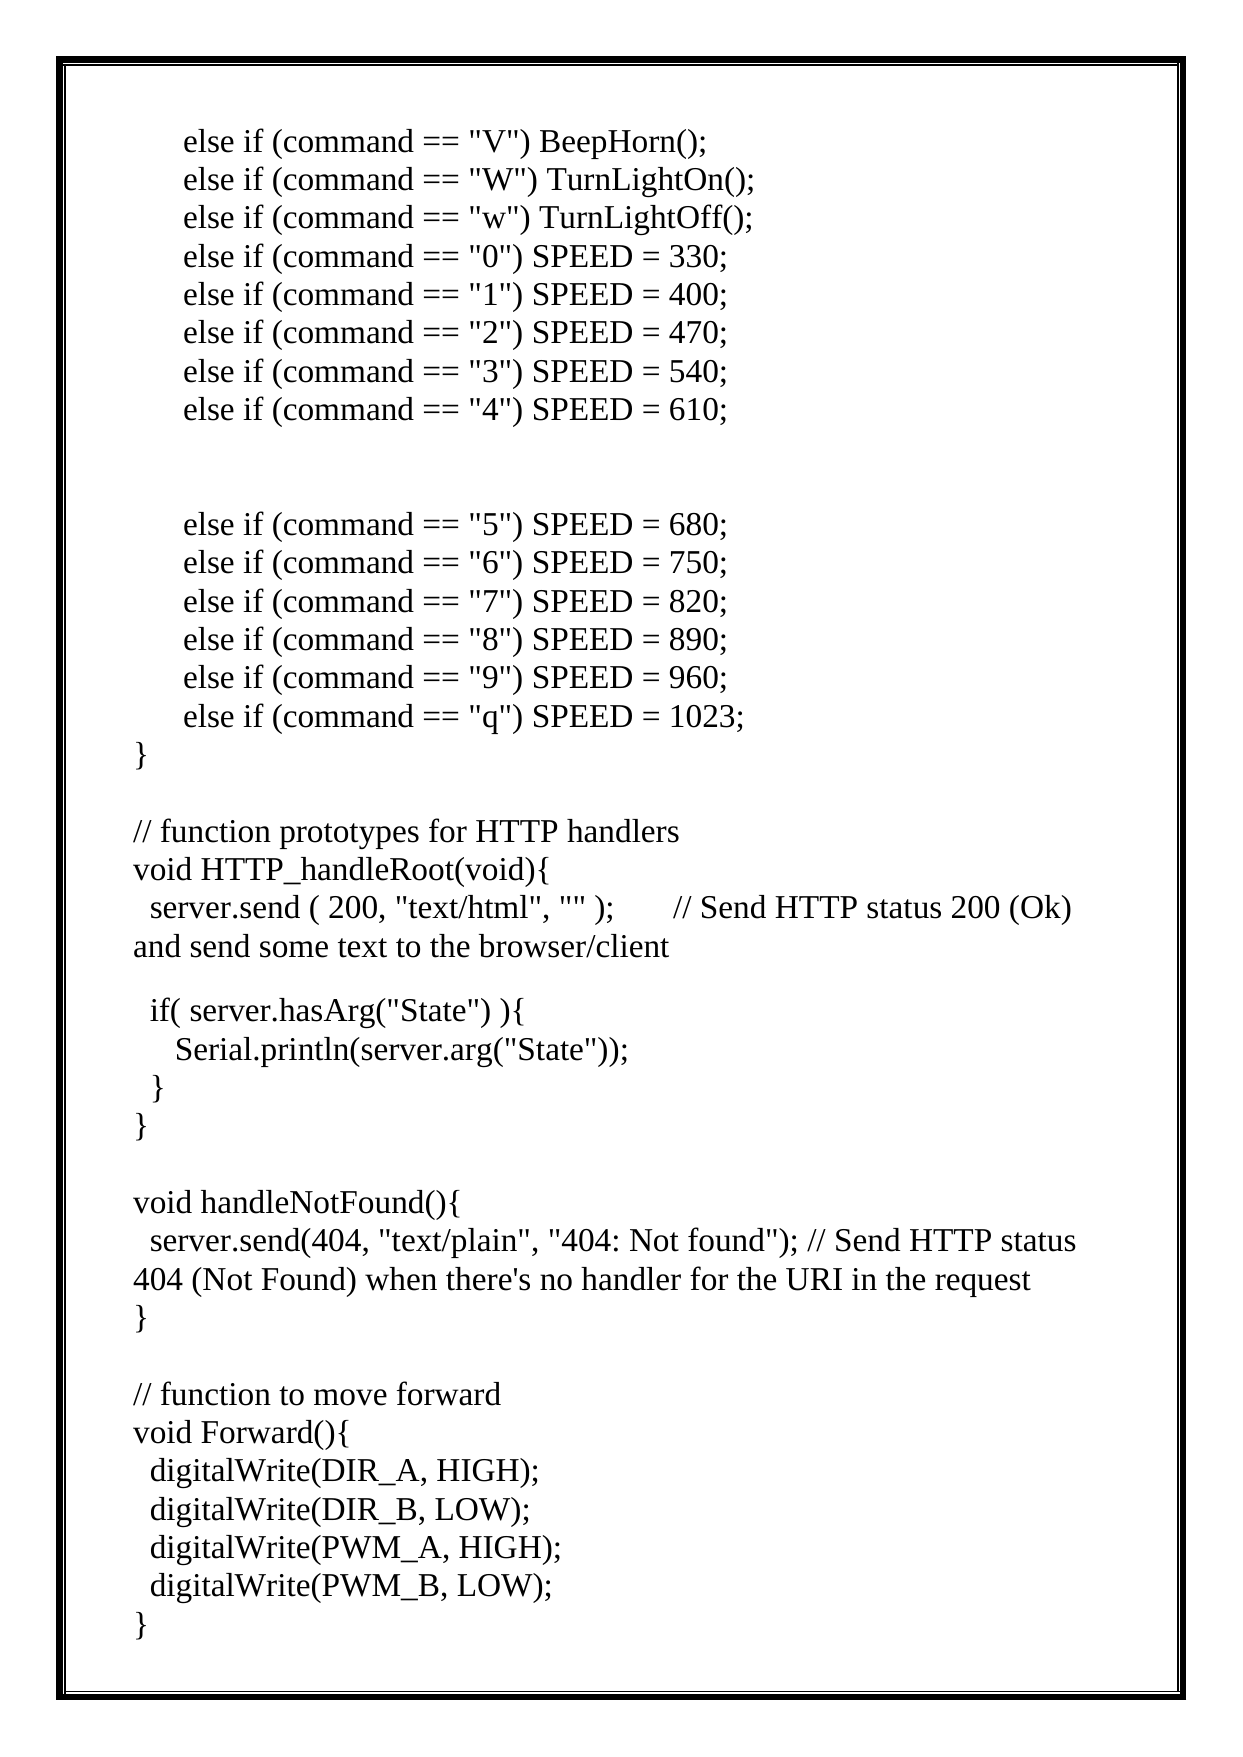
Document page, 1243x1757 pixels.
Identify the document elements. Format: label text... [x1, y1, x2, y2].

text void handleNotFound(){ [133, 1182, 1110, 1221]
text // function to move forward [133, 1374, 1110, 1412]
text else if (command == "W") TurnLightOn(); [133, 159, 1110, 197]
text else if (command == "V") BeepHorn(); [133, 121, 1110, 159]
text else if (command == "4") SPEED = 610; [133, 389, 1110, 427]
text if( server.hasArg("State") ){ [133, 991, 1110, 1029]
text else if (command == "9") SPEED = 960; [133, 657, 1110, 696]
text void Forward(){ [133, 1412, 1110, 1451]
text } [133, 734, 1110, 772]
text Serial.println(server.arg("State")); [133, 1029, 1110, 1067]
text else if (command == "5") SPEED = 680; [133, 504, 1110, 542]
text else if (command == "1") SPEED = 400; [133, 274, 1110, 312]
text digitalWrite(DIR_B, LOW); [133, 1489, 1110, 1527]
text digitalWrite(DIR_A, HIGH); [133, 1451, 1110, 1489]
text } [133, 1067, 1110, 1106]
text } [133, 1297, 1110, 1336]
text digitalWrite(PWM_A, HIGH); [133, 1527, 1110, 1566]
text else if (command == "w") TurnLightOff(); [133, 197, 1110, 236]
text void HTTP_handleRoot(void){ [133, 849, 1110, 887]
text } [133, 1106, 1110, 1144]
text server.send(404, "text/plain", "404: Not found"); // Send HTTP status 404 (Not Found) when there's no handler for the URI in the request [133, 1221, 1110, 1297]
text else if (command == "6") SPEED = 750; [133, 542, 1110, 581]
text // function prototypes for HTTP handlers [133, 811, 1110, 849]
text server.send ( 200, "text/html", "" ); // Send HTTP status 200 (Ok) and send some text to the browser/client [133, 887, 1110, 964]
text else if (command == "2") SPEED = 470; [133, 312, 1110, 351]
text else if (command == "3") SPEED = 540; [133, 351, 1110, 389]
text else if (command == "0") SPEED = 330; [133, 236, 1110, 274]
text digitalWrite(PWM_B, LOW); [133, 1566, 1110, 1604]
text else if (command == "q") SPEED = 1023; [133, 696, 1110, 734]
text else if (command == "8") SPEED = 890; [133, 619, 1110, 657]
text else if (command == "7") SPEED = 820; [133, 581, 1110, 619]
text } [133, 1604, 1110, 1642]
